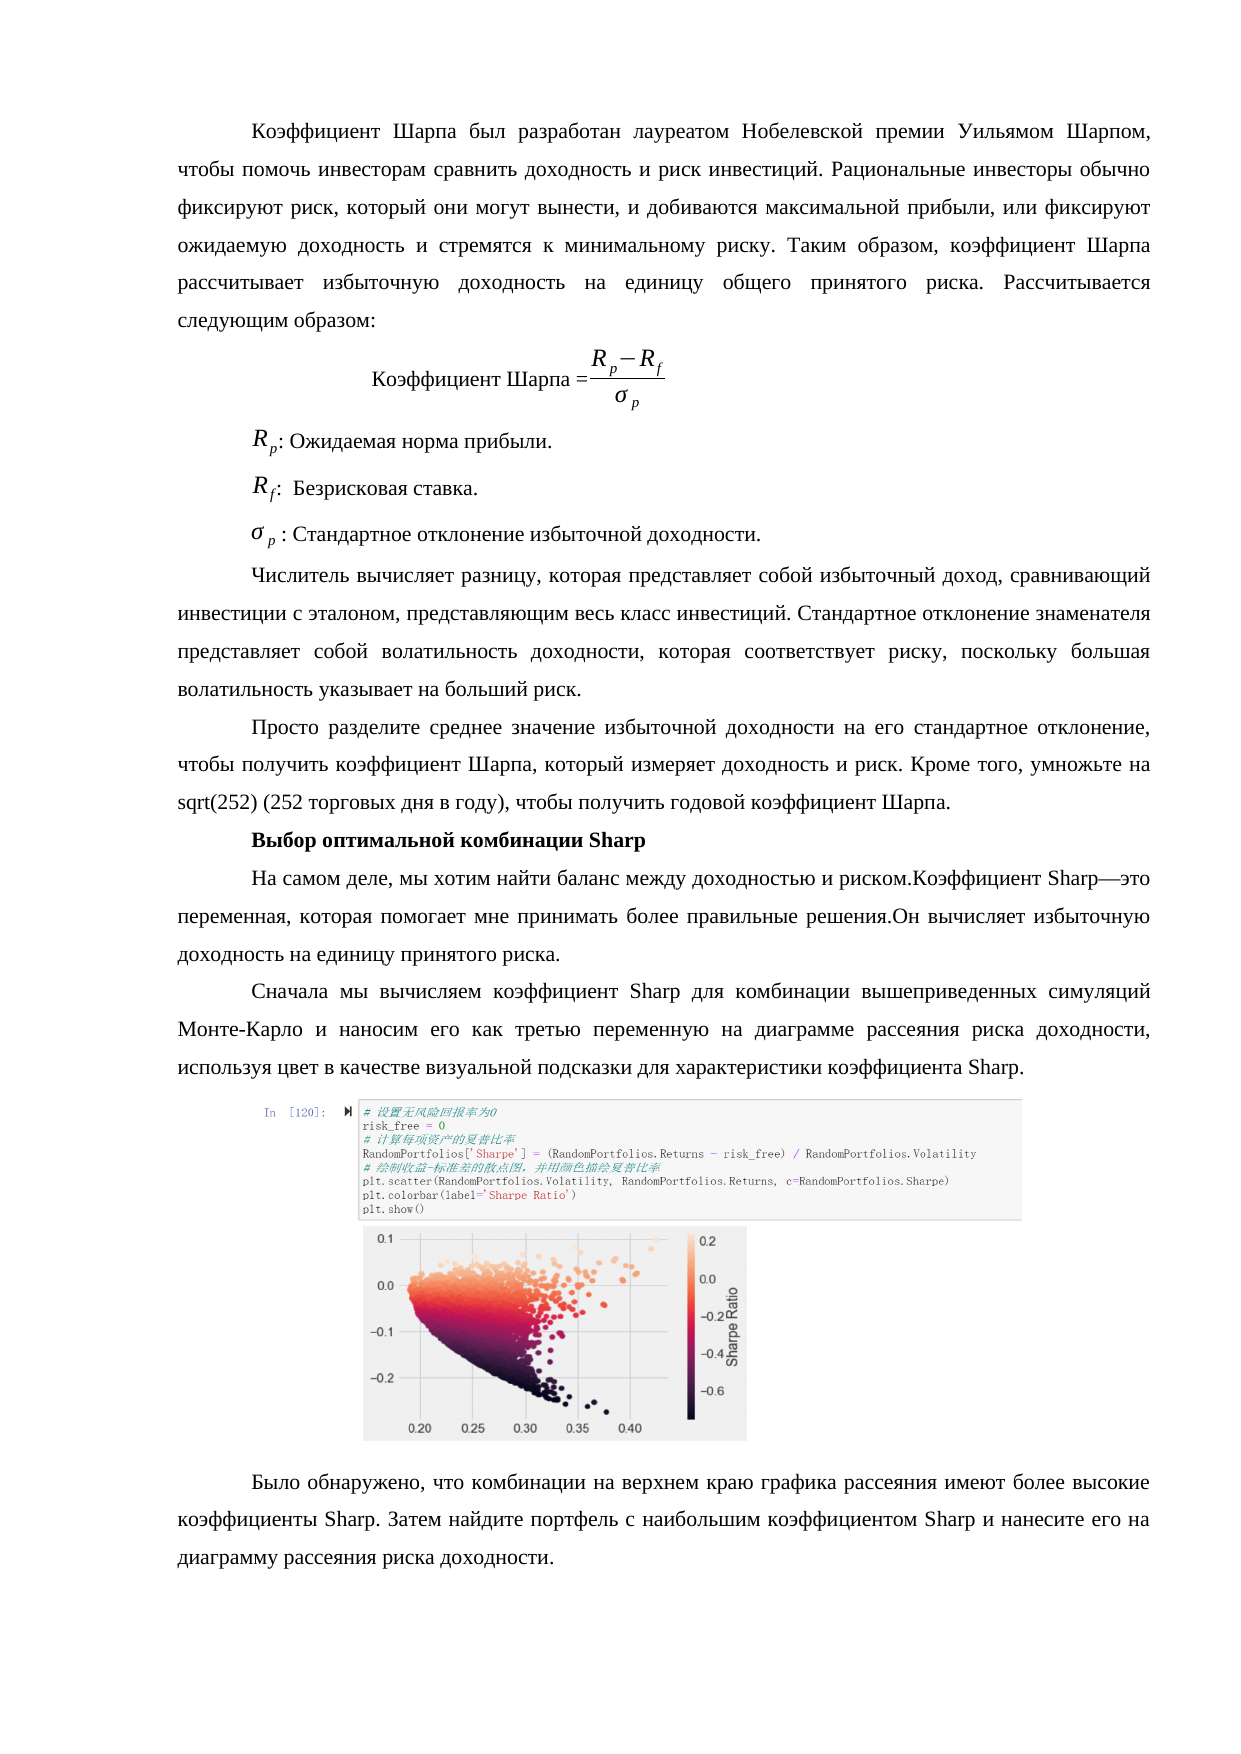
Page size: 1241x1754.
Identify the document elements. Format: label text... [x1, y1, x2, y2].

text Выбор оптимальной комбинации Sharp [177, 827, 1152, 852]
text Коэффициент Шарпа = [177, 345, 1152, 411]
text : Безрисковая ставка. [177, 470, 1152, 504]
text Числитель вычисляет разницу, которая представляет собой избыточный доход, сравнивающий инвестиции с эталоном, представляющим весь класс инвестиций. Стандартное отклонение знаменателя представляет собой волатильность доходности, которая соответствует риску, поскольку большая волатильность указывает на больший риск. [177, 562, 1152, 701]
text Коэффициент Шарпа был разработан лауреатом Нобелевской премии Уильямом Шарпом, чтобы помочь инвесторам сравнить доходность и риск инвестиций. Рациональные инвесторы обычно фиксируют риск, который они могут вынести, и добиваются максимальной прибыли, или фиксируют ожидаемую доходность и стремятся к минимальному риску. Таким образом, коэффициент Шарпа рассчитывает избыточную доходность на единицу общего принятого риска. Рассчитывается следующим образом: [177, 118, 1152, 332]
text : Стандартное отклонение избыточной доходности. [177, 516, 1152, 550]
text : Ожидаемая норма прибыли. [177, 424, 1152, 457]
text Сначала мы вычисляем коэффициент Sharp для комбинации вышеприведенных симуляций Монте-Карло и наносим его как третью переменную на диаграмме рассеяния риска доходности, используя цвет в качестве визуальной подсказки для характеристики коэффициента Sharp. [177, 978, 1152, 1079]
picture [251, 1091, 1022, 1452]
text Было обнаружено, что комбинации на верхнем краю графика рассеяния имеют более высокие коэффициенты Sharp. Затем найдите портфель с наибольшим коэффициентом Sharp и нанесите его на диаграмму рассеяния риска доходности. [177, 1469, 1152, 1569]
text Просто разделите среднее значение избыточной доходности на его стандартное отклонение, чтобы получить коэффициент Шарпа, который измеряет доходность и риск. Кроме того, умножьте на sqrt(252) (252 торговых дня в году), чтобы получить годовой коэффициент Шарпа. [177, 714, 1152, 814]
text На самом деле, мы хотим найти баланс между доходностью и риском.Коэффициент Sharp—это переменная, которая помогает мне принимать более правильные решения.Он вычисляет избыточную доходность на единицу принятого риска. [177, 865, 1152, 966]
